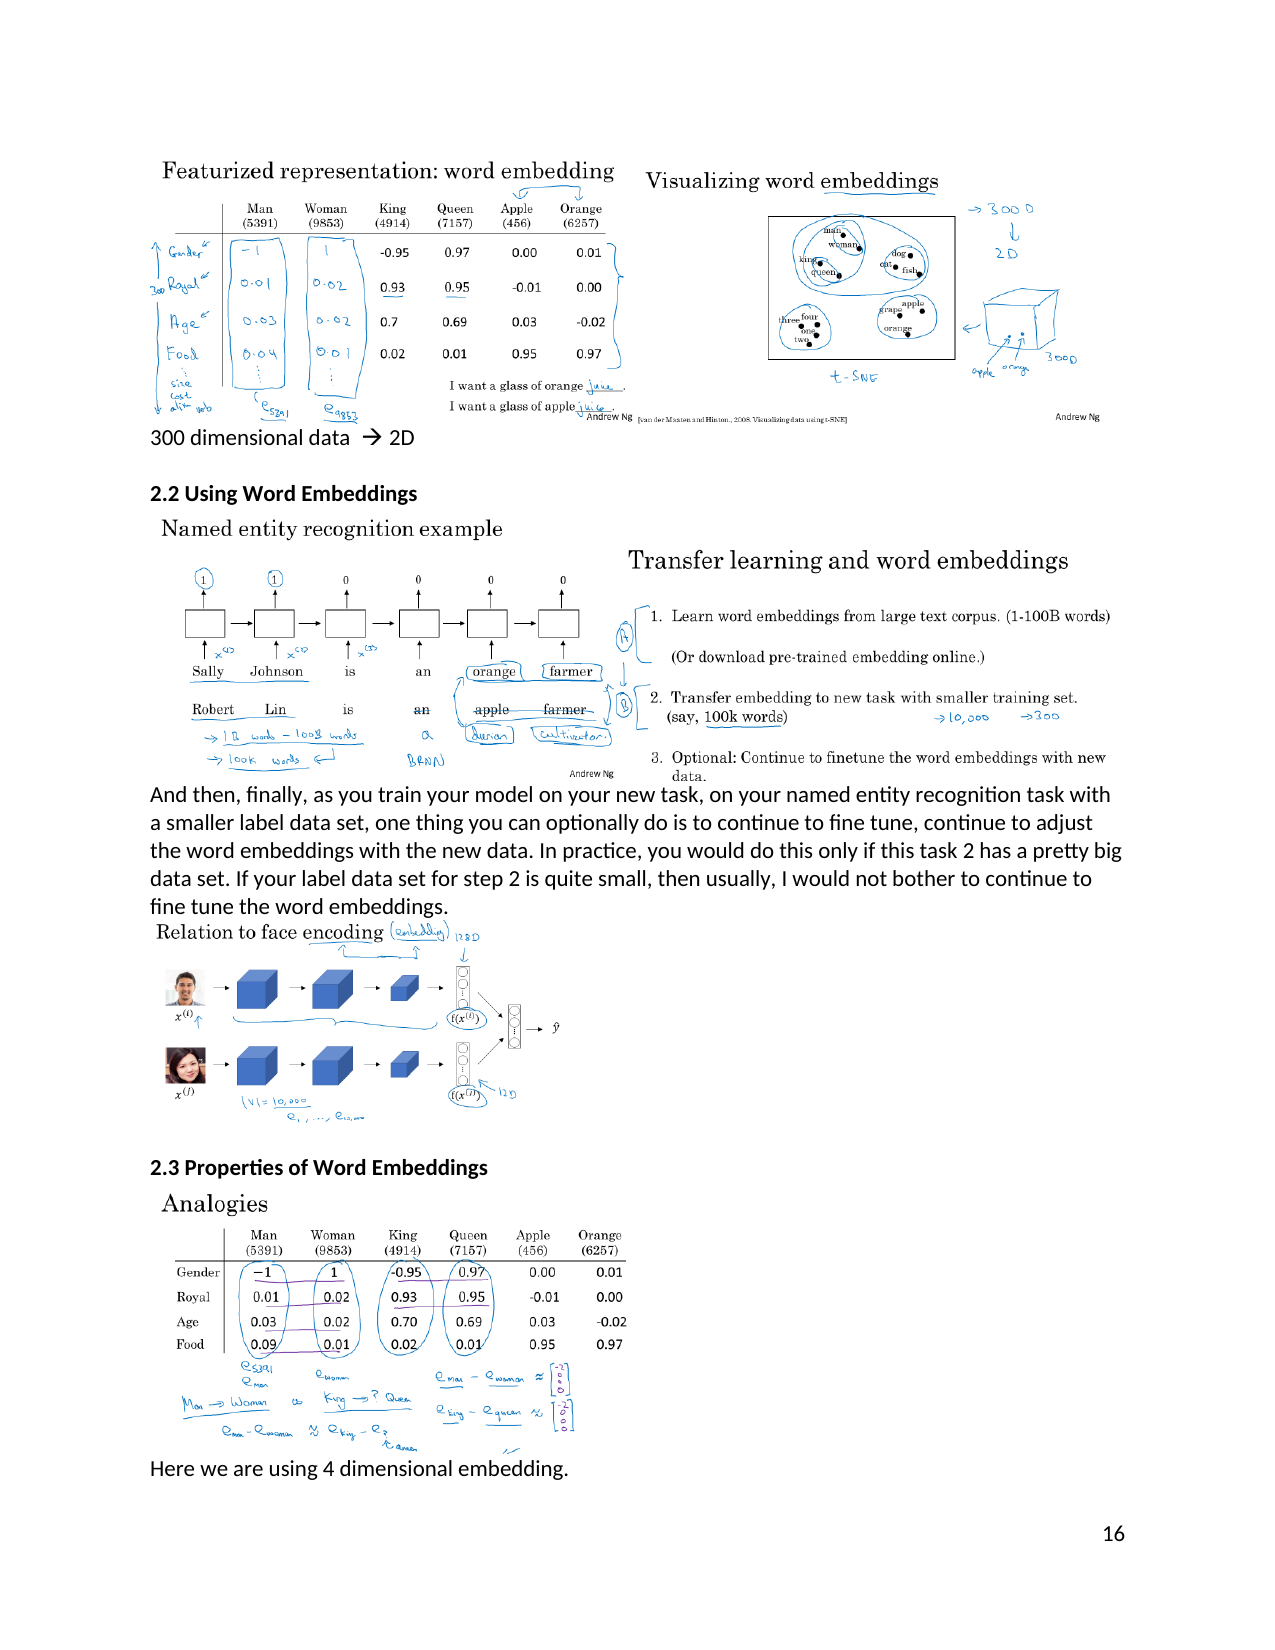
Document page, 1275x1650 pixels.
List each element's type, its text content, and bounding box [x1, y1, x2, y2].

text And then, finally, as you train your model on your new task, on your named entity recognition task with a smaller label data set, one thing you can optionally do is to continue to fine tune, continue to adjust the word embeddings with the new data. In practice, you would do this only if this task 2 has a pretty big data set. If your label data set for step 2 is quite small, then usually, I would not bother to continue to fine tune the word embeddings. [150, 780, 1125, 920]
picture [150, 150, 1103, 424]
picture [150, 507, 1112, 781]
picture [150, 920, 574, 1126]
text 2.2 Using Word Embeddings [150, 479, 1125, 507]
text 2.3 Properties of Word Embeddings [150, 1153, 1125, 1181]
text Here we are using 4 dimensional embedding. [150, 1454, 1125, 1482]
picture [150, 1181, 659, 1454]
text 300 dimensional data 2D [150, 423, 1125, 451]
